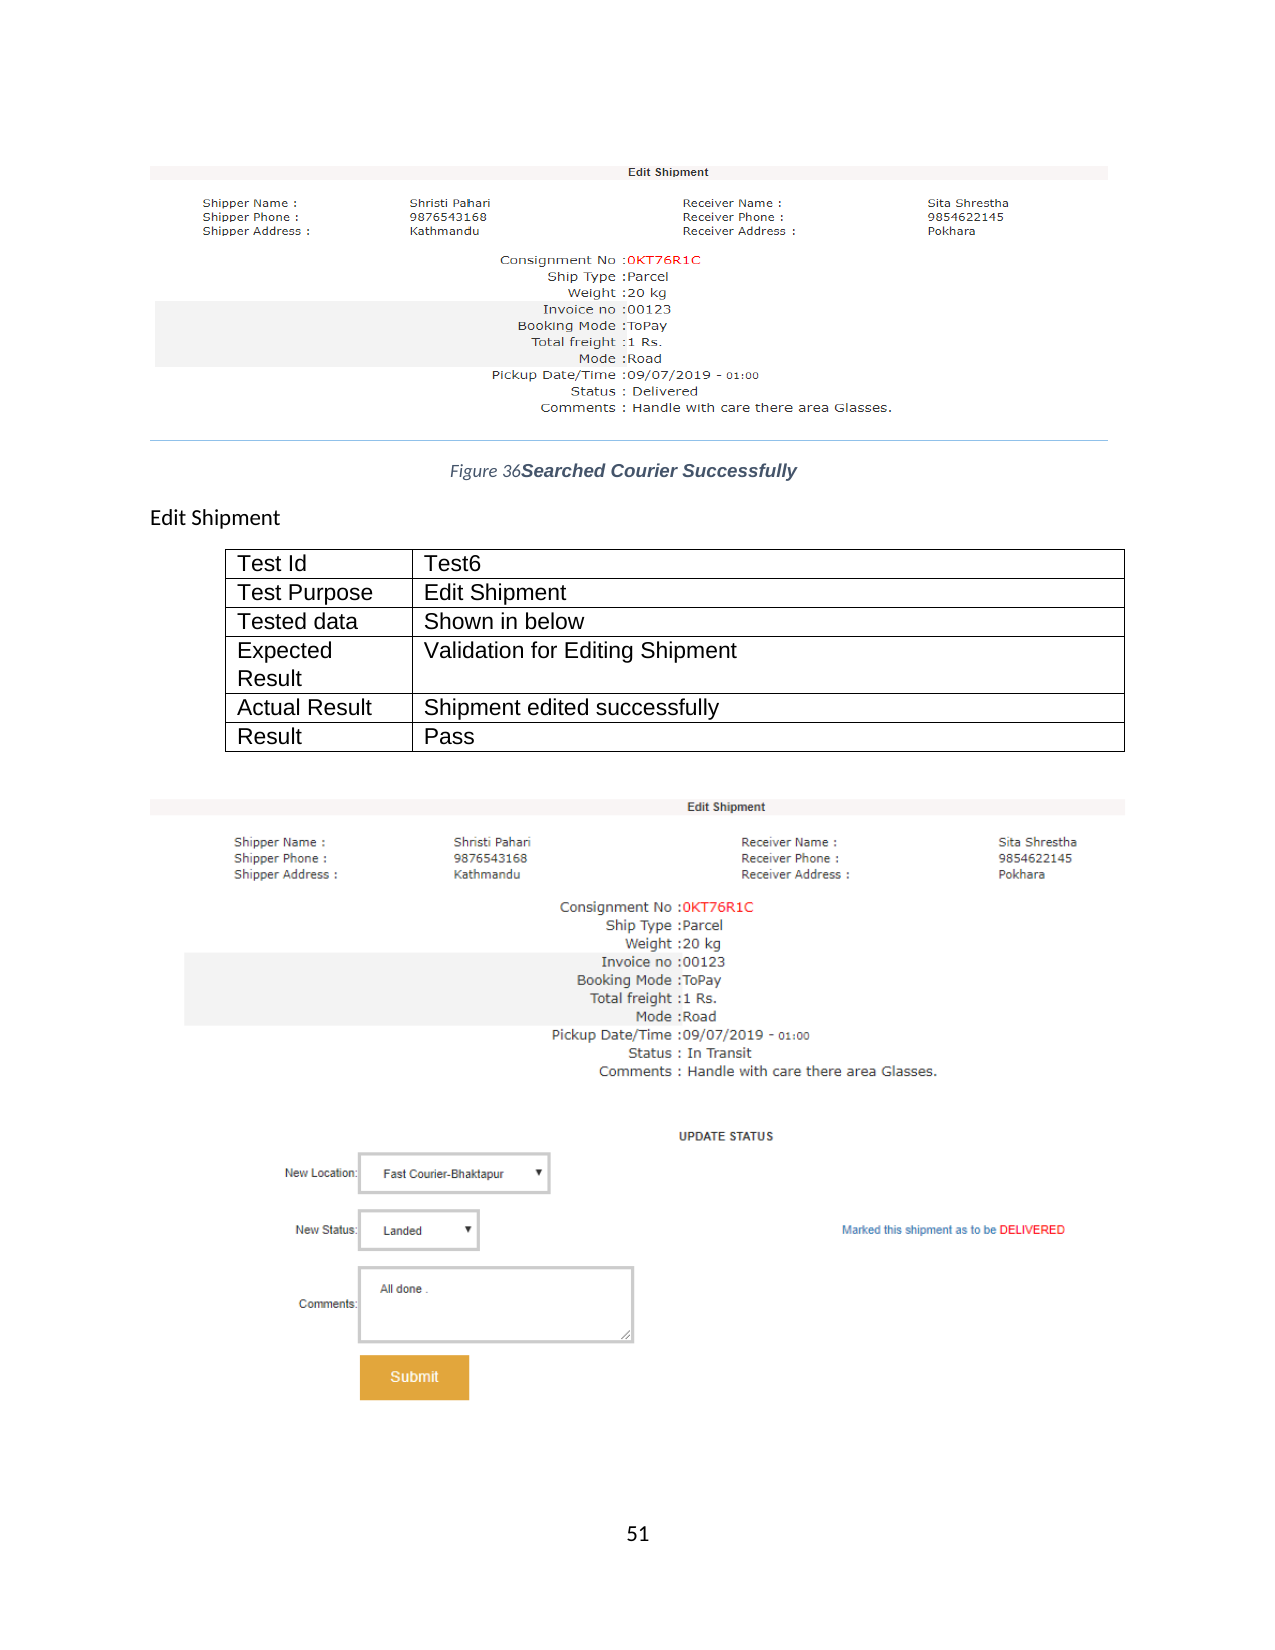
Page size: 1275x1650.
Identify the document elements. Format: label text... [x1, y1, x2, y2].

picture [150, 150, 1108, 441]
table_cell Test Purpose [226, 579, 412, 607]
table_cell Result [226, 723, 412, 751]
table_header Test Id [226, 550, 412, 578]
table_cell Shipment edited successfully [413, 694, 1124, 722]
picture [150, 796, 1125, 1411]
text Edit Shipment [150, 503, 1125, 531]
table_cell Shown in below [413, 608, 1124, 636]
table_cell Validation for Editing Shipment [413, 637, 1124, 693]
table_cell Pass [413, 723, 1124, 751]
table_cell Edit Shipment [413, 579, 1124, 607]
table_cell Tested data [226, 608, 412, 636]
table_cell Actual Result [226, 694, 412, 722]
table_header Test6 [413, 550, 1124, 578]
table_cell Expected Result [226, 637, 412, 693]
